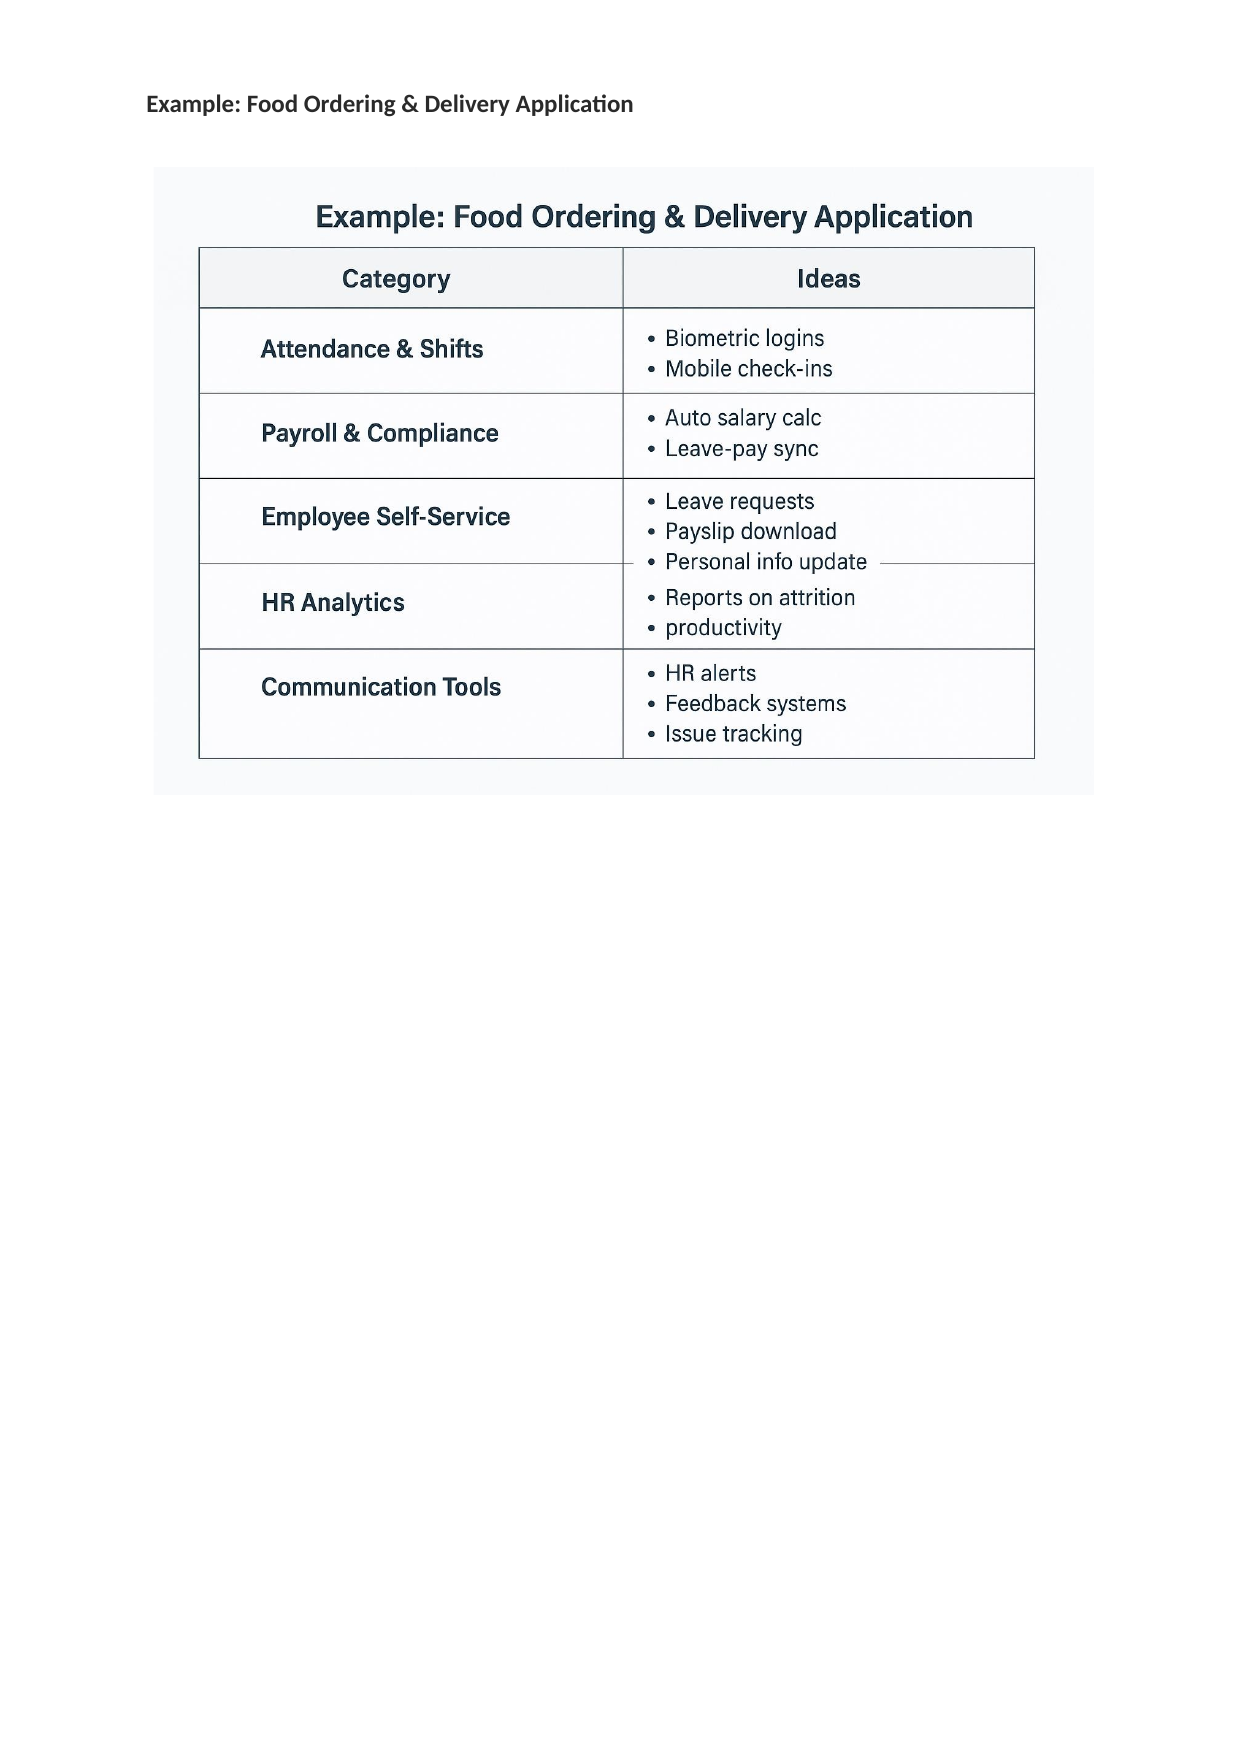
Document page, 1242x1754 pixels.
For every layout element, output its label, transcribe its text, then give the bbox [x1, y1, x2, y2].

text Example: Food Ordering & Delivery Application [146, 88, 1219, 118]
picture [153, 167, 1094, 795]
